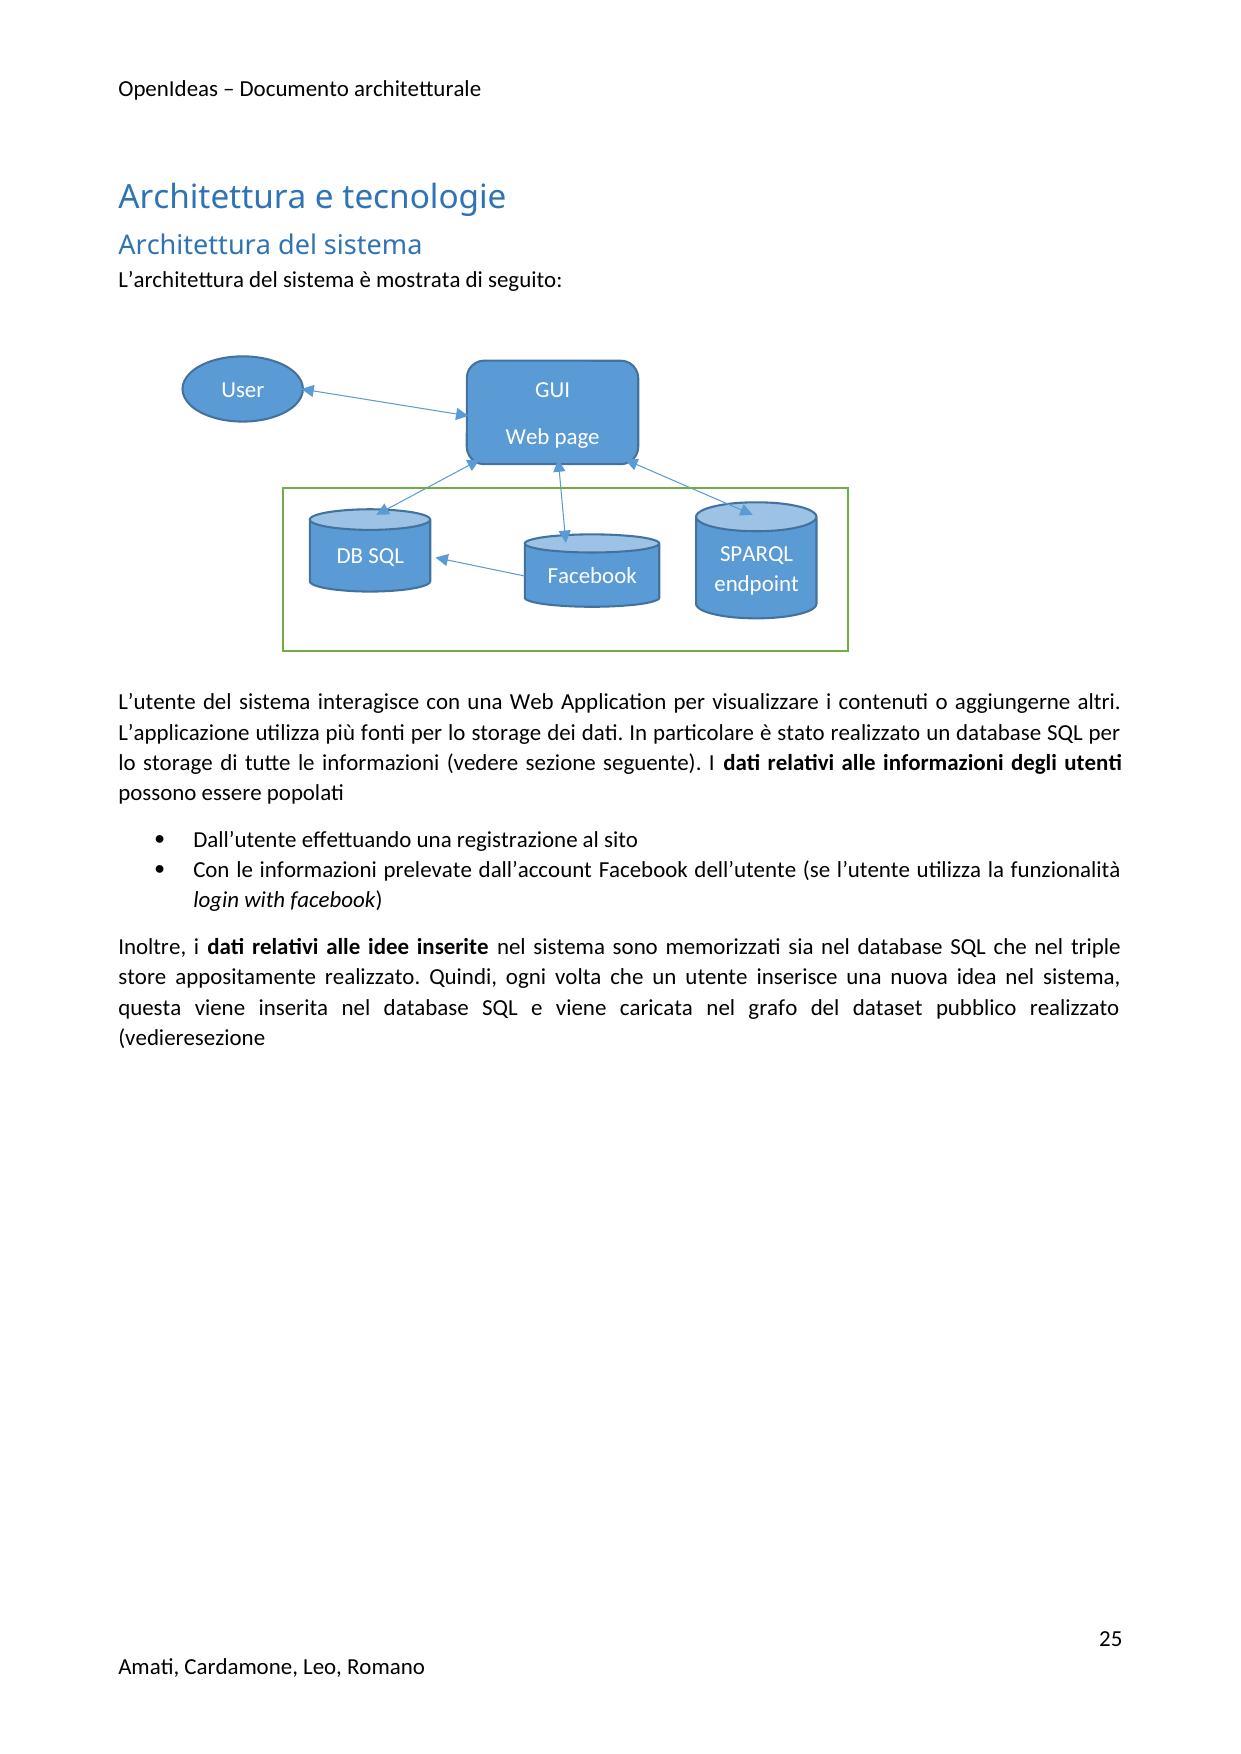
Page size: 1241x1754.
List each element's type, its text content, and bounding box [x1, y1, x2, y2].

text Inoltre, i dati relativi alle idee inserite nel sistema sono memorizzati sia nel database SQL che nel triple store appositamente realizzato. Quindi, ogni volta che un utente inserisce una nuova idea nel sistema, questa viene inserita nel database SQL e viene caricata nel grafo del dataset pubblico realizzato (vedieresezione [118, 932, 1122, 1051]
text L’architettura del sistema è mostrata di seguito: [118, 266, 1122, 293]
subtitle Architettura e tecnologie [118, 173, 1122, 218]
list Dall’utente effettuando una registrazione al sito [156, 825, 1122, 853]
list Con le informazioni prelevate dall’account Facebook dell’utente (se l’utente utilizza la funzionalità login with facebook) [156, 855, 1122, 913]
subtitle Architettura del sistema [118, 226, 1122, 263]
text L’utente del sistema interagisce con una Web Application per visualizzare i contenuti o aggiungerne altri. L’applicazione utilizza più fonti per lo storage dei dati. In particolare è stato realizzato un database SQL per lo storage di tutte le informazioni (vedere sezione seguente). I dati relativi alle informazioni degli utenti possono essere popolati [118, 687, 1122, 806]
